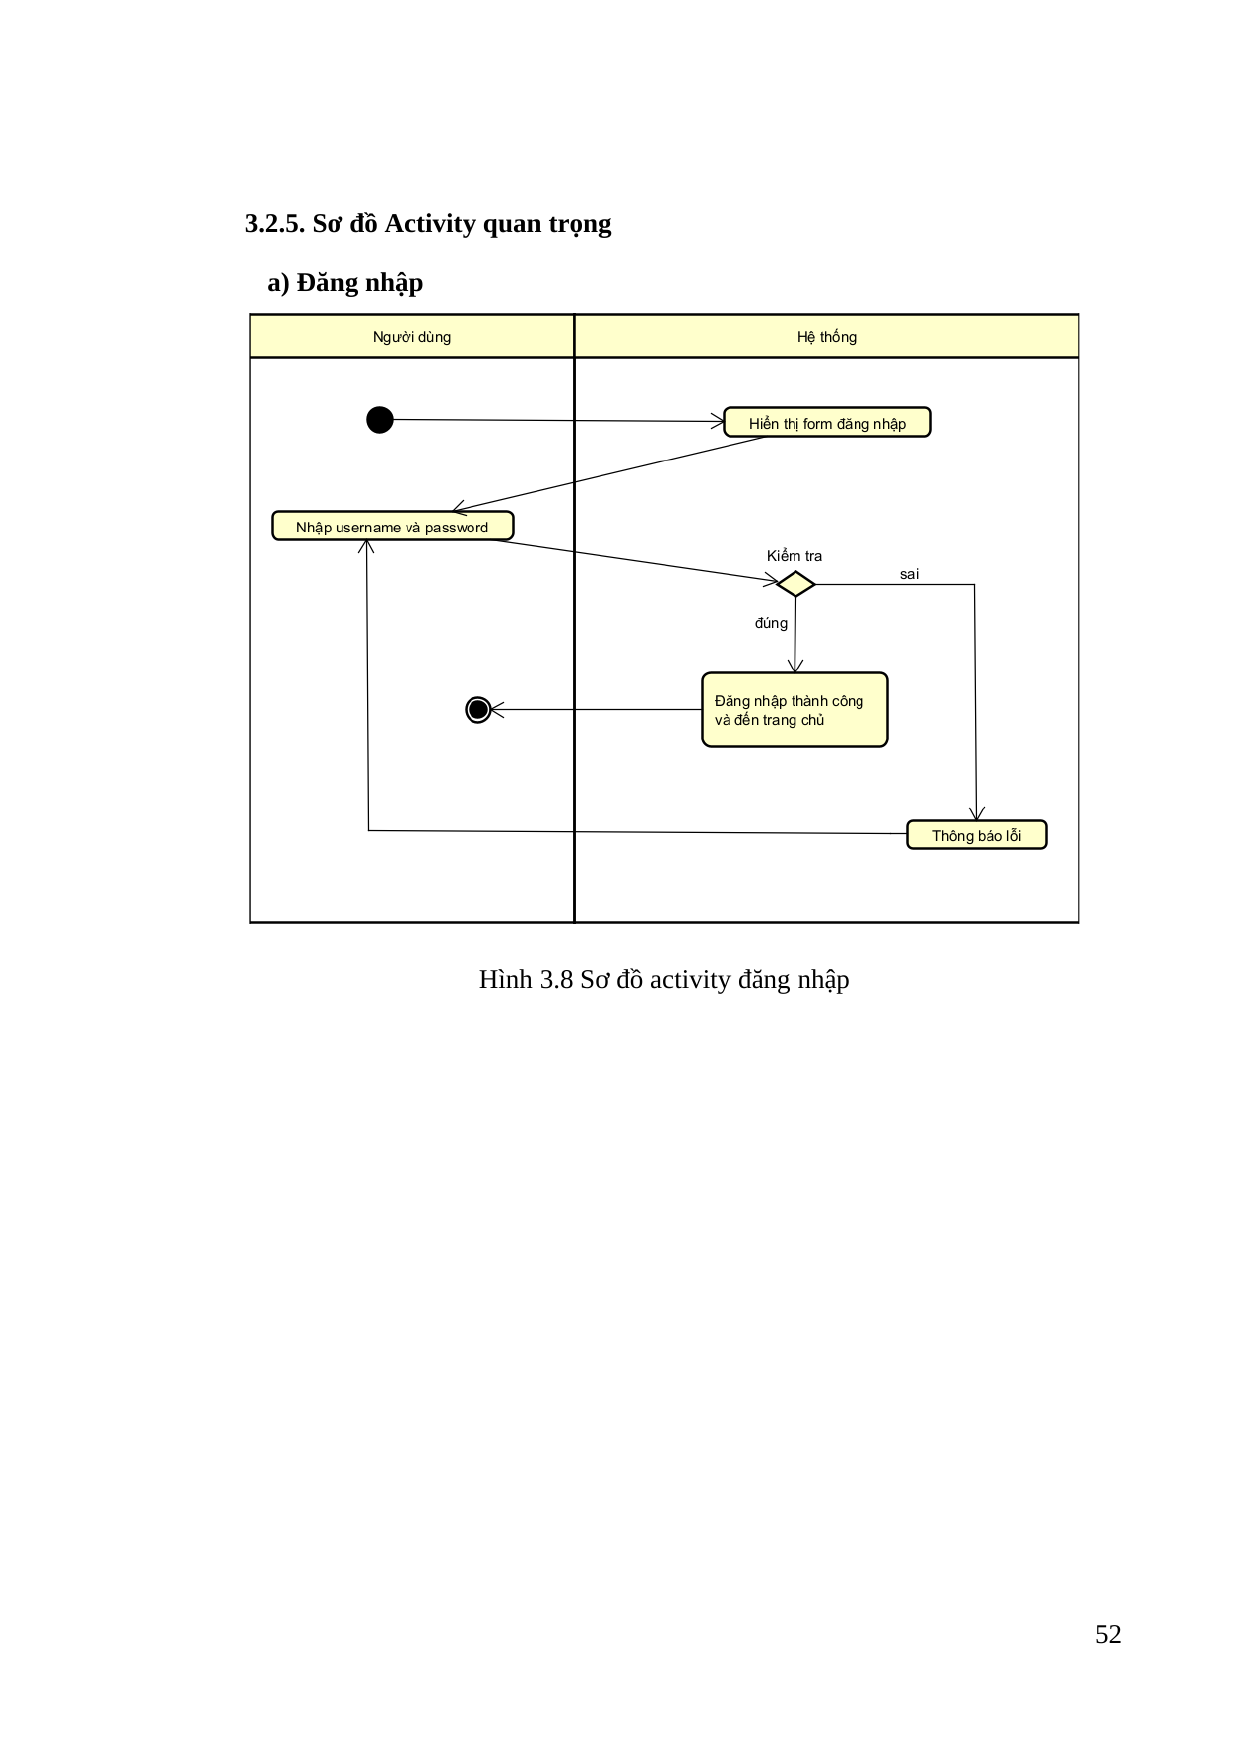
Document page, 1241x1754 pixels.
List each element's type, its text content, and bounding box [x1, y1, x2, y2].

subtitle Sơ đồ Activity quan trọng [244, 207, 1122, 238]
picture [249, 312, 1080, 948]
subtitle Đăng nhập [267, 266, 1122, 297]
